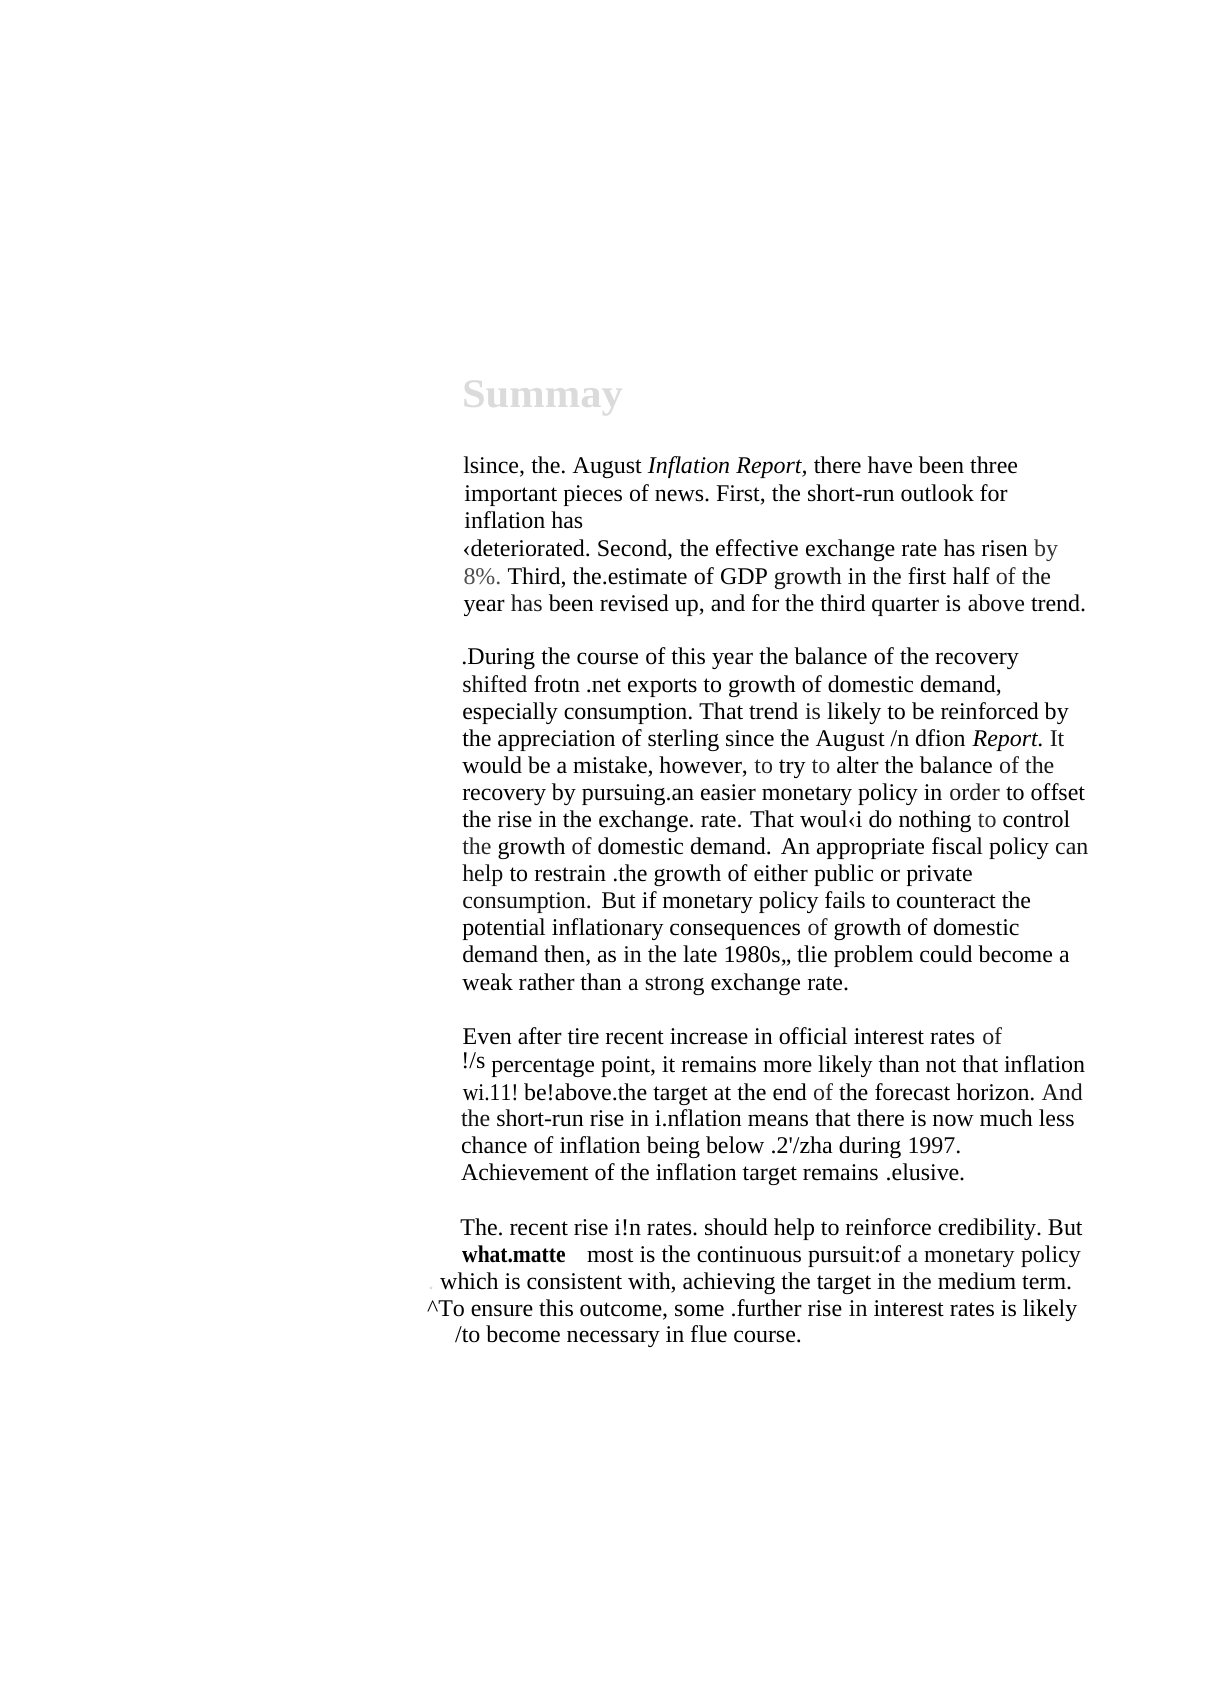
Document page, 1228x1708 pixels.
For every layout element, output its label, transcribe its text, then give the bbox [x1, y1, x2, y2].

text . which is consistent with, achieving the target in the medium term. [71, 1268, 1072, 1295]
text Summay [462, 369, 1100, 416]
text wi.11! be!above.the target at the end of the forecast horizon. And the short-run rise in i.nflation means that there is now much less chance of inflation being below .2'/zha during 1997. Achievement of the inflation target remains .elusive. [461, 1079, 1087, 1185]
text .During the course of this year the balance of the recovery shifted frotn .net exports to growth of domestic demand, especially consumption. That trend is likely to be reinforced by the appreciation of sterling since the August /n dfion Report. It would be a mistake, however, to try to alter the balance of the recovery by pursuing.an easier monetary policy in order to offset the rise in the exchange. rate. That woul‹i do nothing to control the growth of domestic demand. An appropriate fiscal policy can help to restrain .the growth of either public or private consumption. But if monetary policy fails to counteract the potential inflationary consequences of growth of domestic demand then, as in the late 1980s„ tlie problem could become a weak rather than a strong exchange rate. [461, 643, 1089, 995]
text /to become necessary in flue course. [455, 1321, 1100, 1348]
text lsince, the. August Inflation Report, there have been three important pieces of news. First, the short-run outlook for inflation has [463, 451, 1088, 534]
text !/s percentage point, it remains more likely than not that inflation [461, 1049, 1100, 1078]
text ‹deteriorated. Second, the effective exchange rate has risen by 8%. Third, the.estimate of GDP growth in the first half of the year has been revised up, and for the third quarter is above trend. [462, 534, 1087, 617]
text Even after tire recent increase in official interest rates of [462, 1024, 1100, 1049]
text ^To ensure this outcome, some .further rise in interest rates is likely [71, 1295, 1077, 1321]
text what.matte most is the continuous pursuit:of a monetary policy [462, 1240, 1100, 1268]
text The. recent rise i!n rates. should help to reinforce credibility. But [460, 1213, 1100, 1240]
